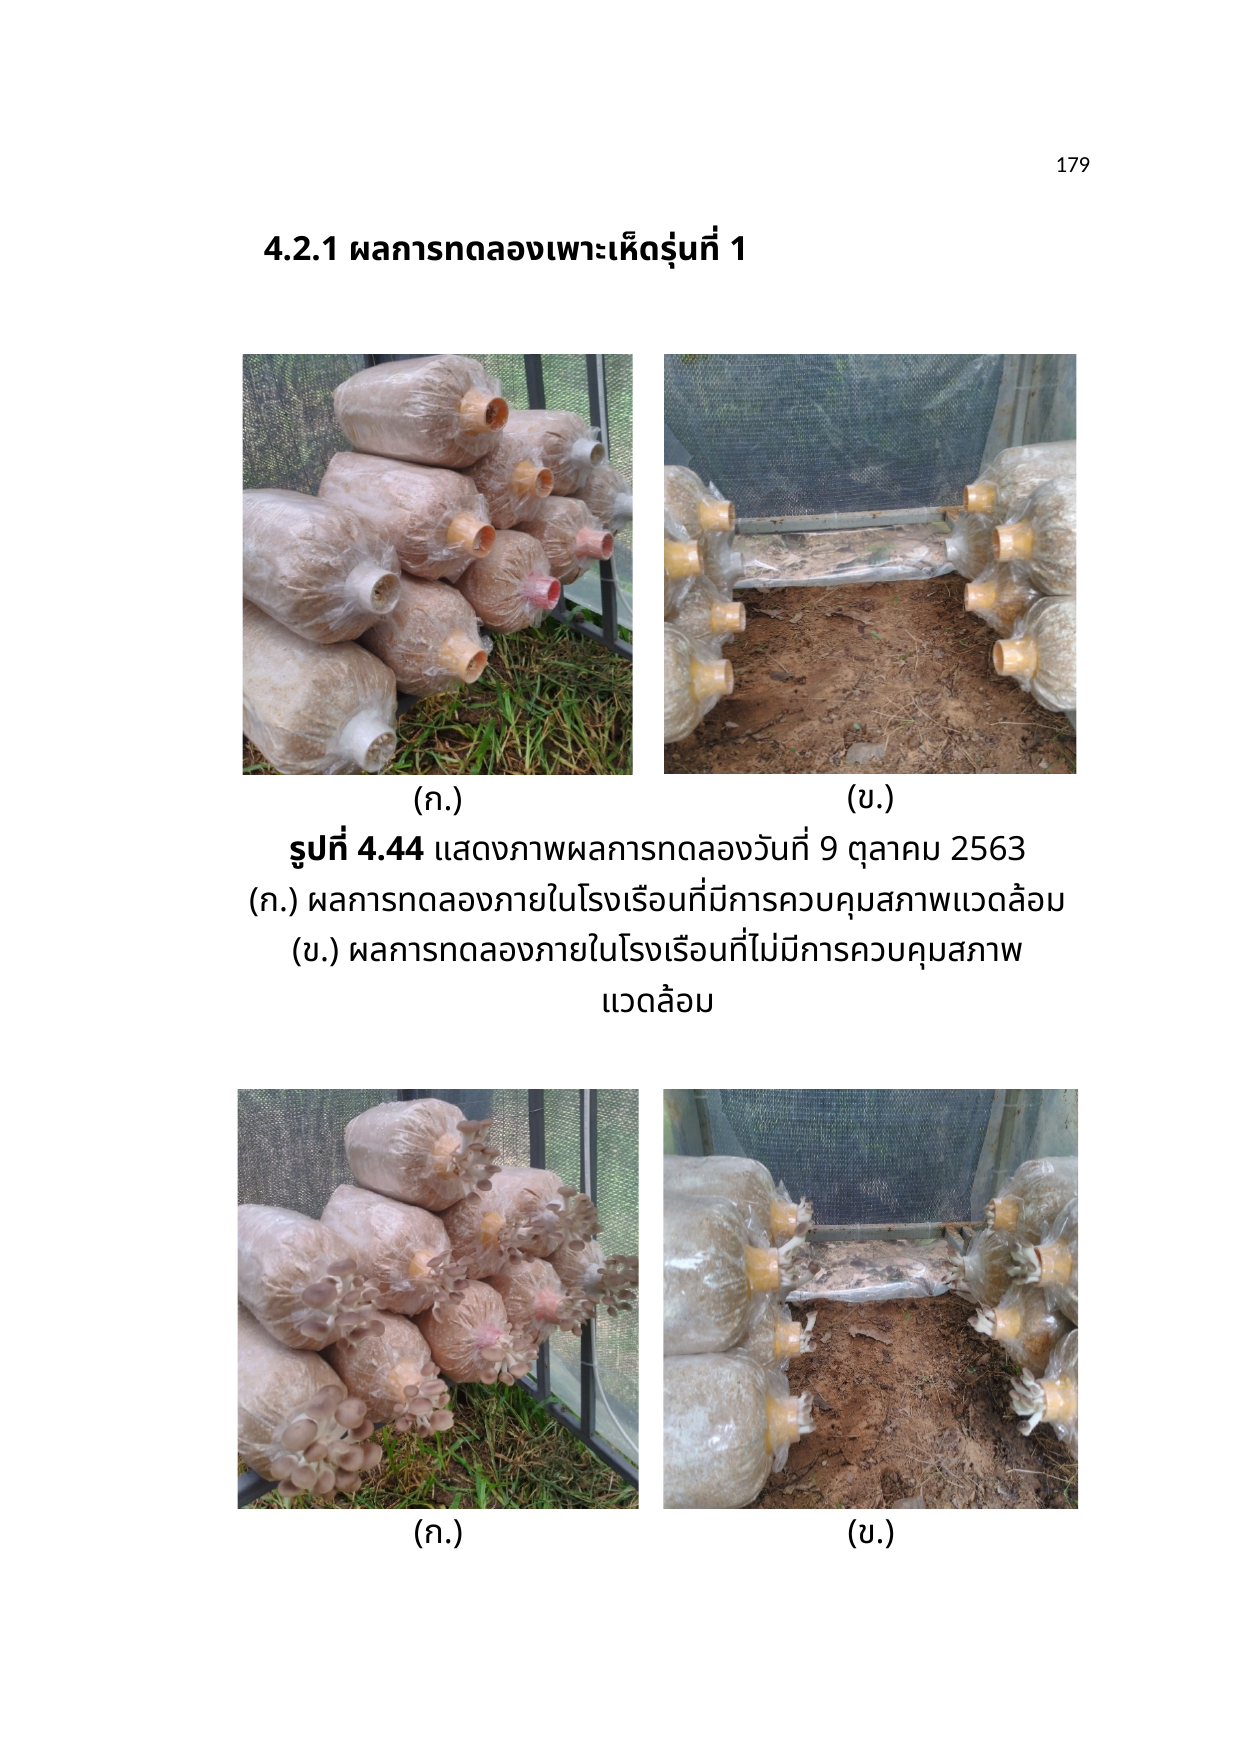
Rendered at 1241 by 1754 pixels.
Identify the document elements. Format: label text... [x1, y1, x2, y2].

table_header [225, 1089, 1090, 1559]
picture [242, 354, 633, 775]
picture [663, 1089, 1079, 1509]
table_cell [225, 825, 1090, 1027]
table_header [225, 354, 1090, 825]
picture [237, 1089, 639, 1509]
list 4.2.1 ผลการทดลองเพาะเห็ดรุ่นที่ 1 [225, 225, 1090, 276]
picture [664, 354, 1077, 774]
